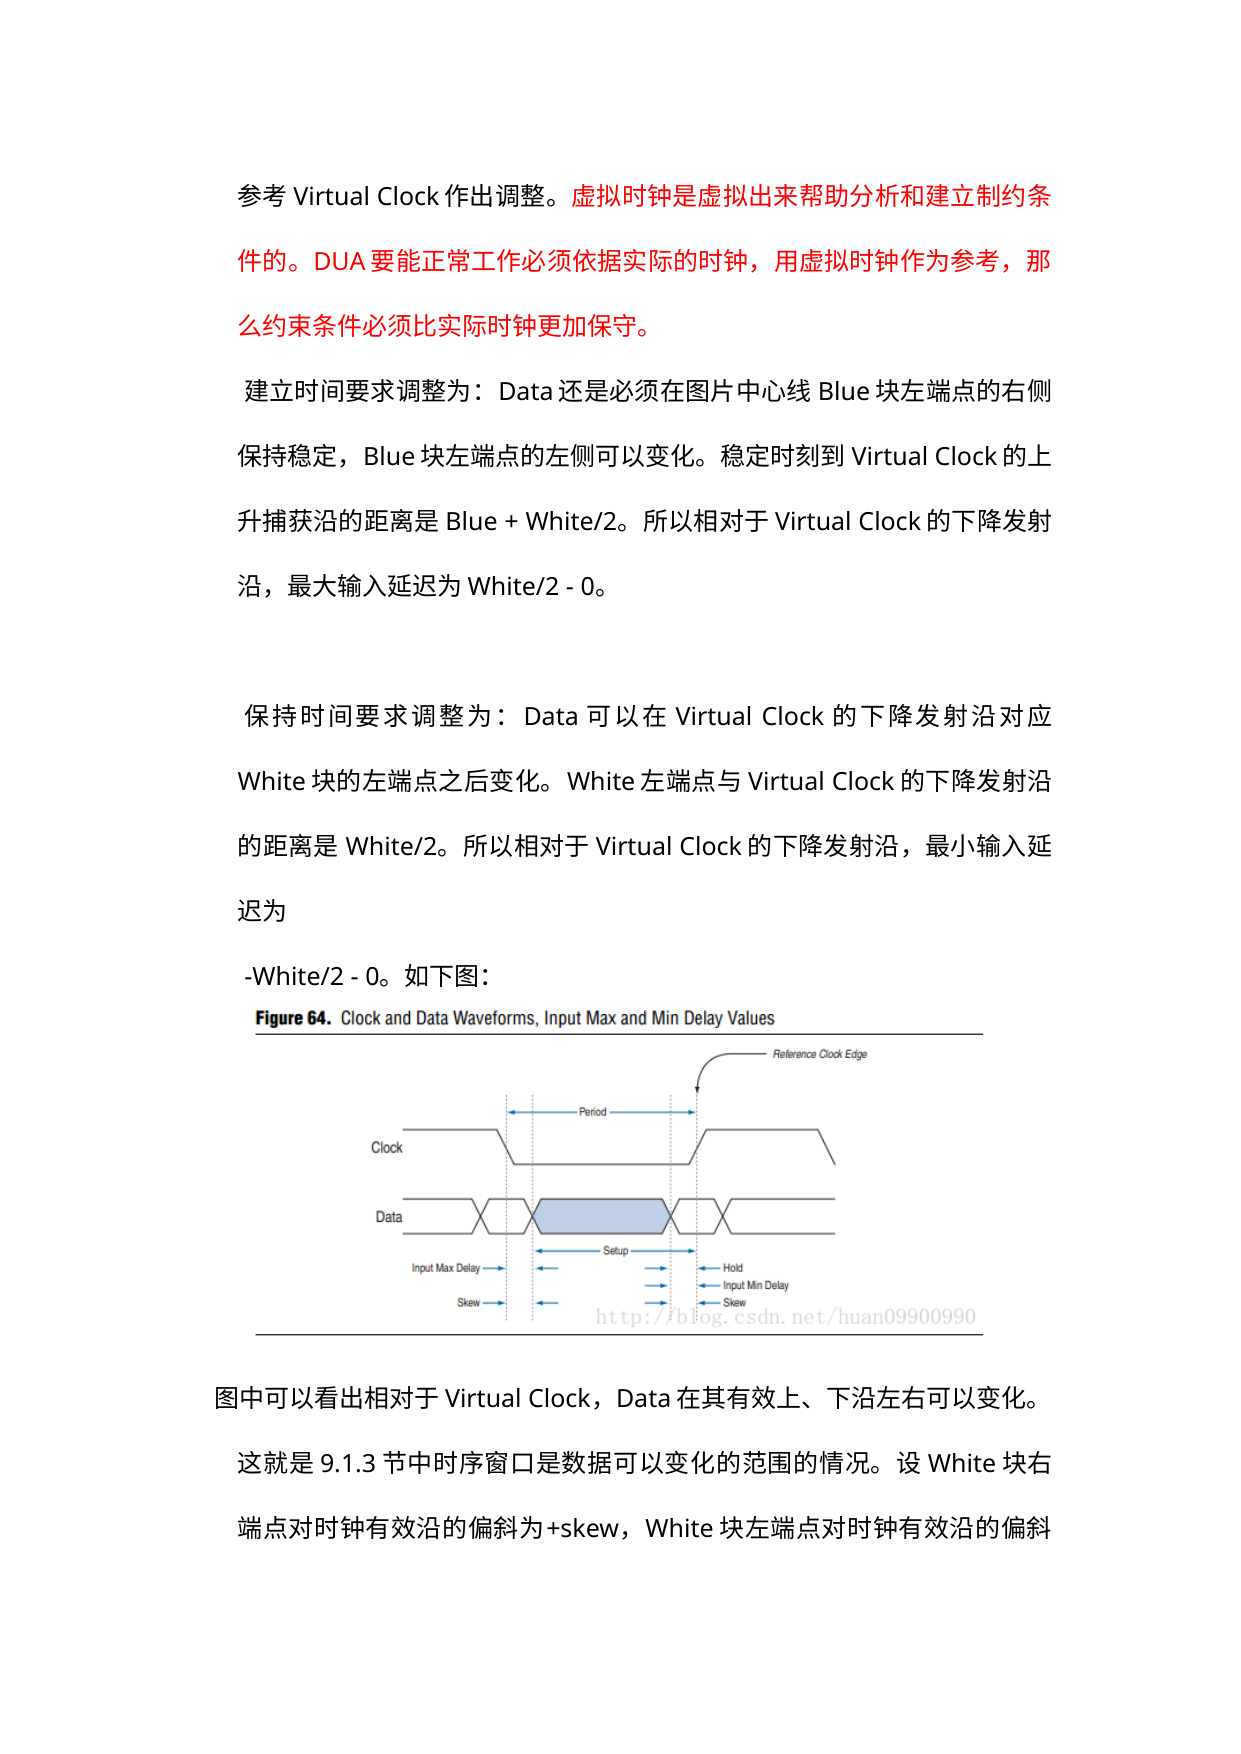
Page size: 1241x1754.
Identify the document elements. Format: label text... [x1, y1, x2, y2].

list -White/2 - 0。如下图： [237, 942, 1053, 1007]
list 保持时间要求调整为：Data可以在Virtual Clock的下降发射沿对应White块的左端点之后变化。White左端点与Virtual Clock的下降发射沿的距离是 White/2。所以相对于Virtual Clock的下降发射沿，最小输入延迟为 [237, 682, 1053, 942]
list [187, 1364, 1053, 1559]
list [237, 162, 1053, 357]
picture [251, 1007, 989, 1340]
list 建立时间要求调整为：Data还是必须在图片中心线Blue块左端点的右侧保持稳定，Blue块左端点的左侧可以变化。稳定时刻到Virtual Clock的上升捕获沿的距离是Blue + White/2。所以相对于Virtual Clock的下降发射沿，最大输入延迟为White/2 - 0。 [237, 357, 1053, 617]
